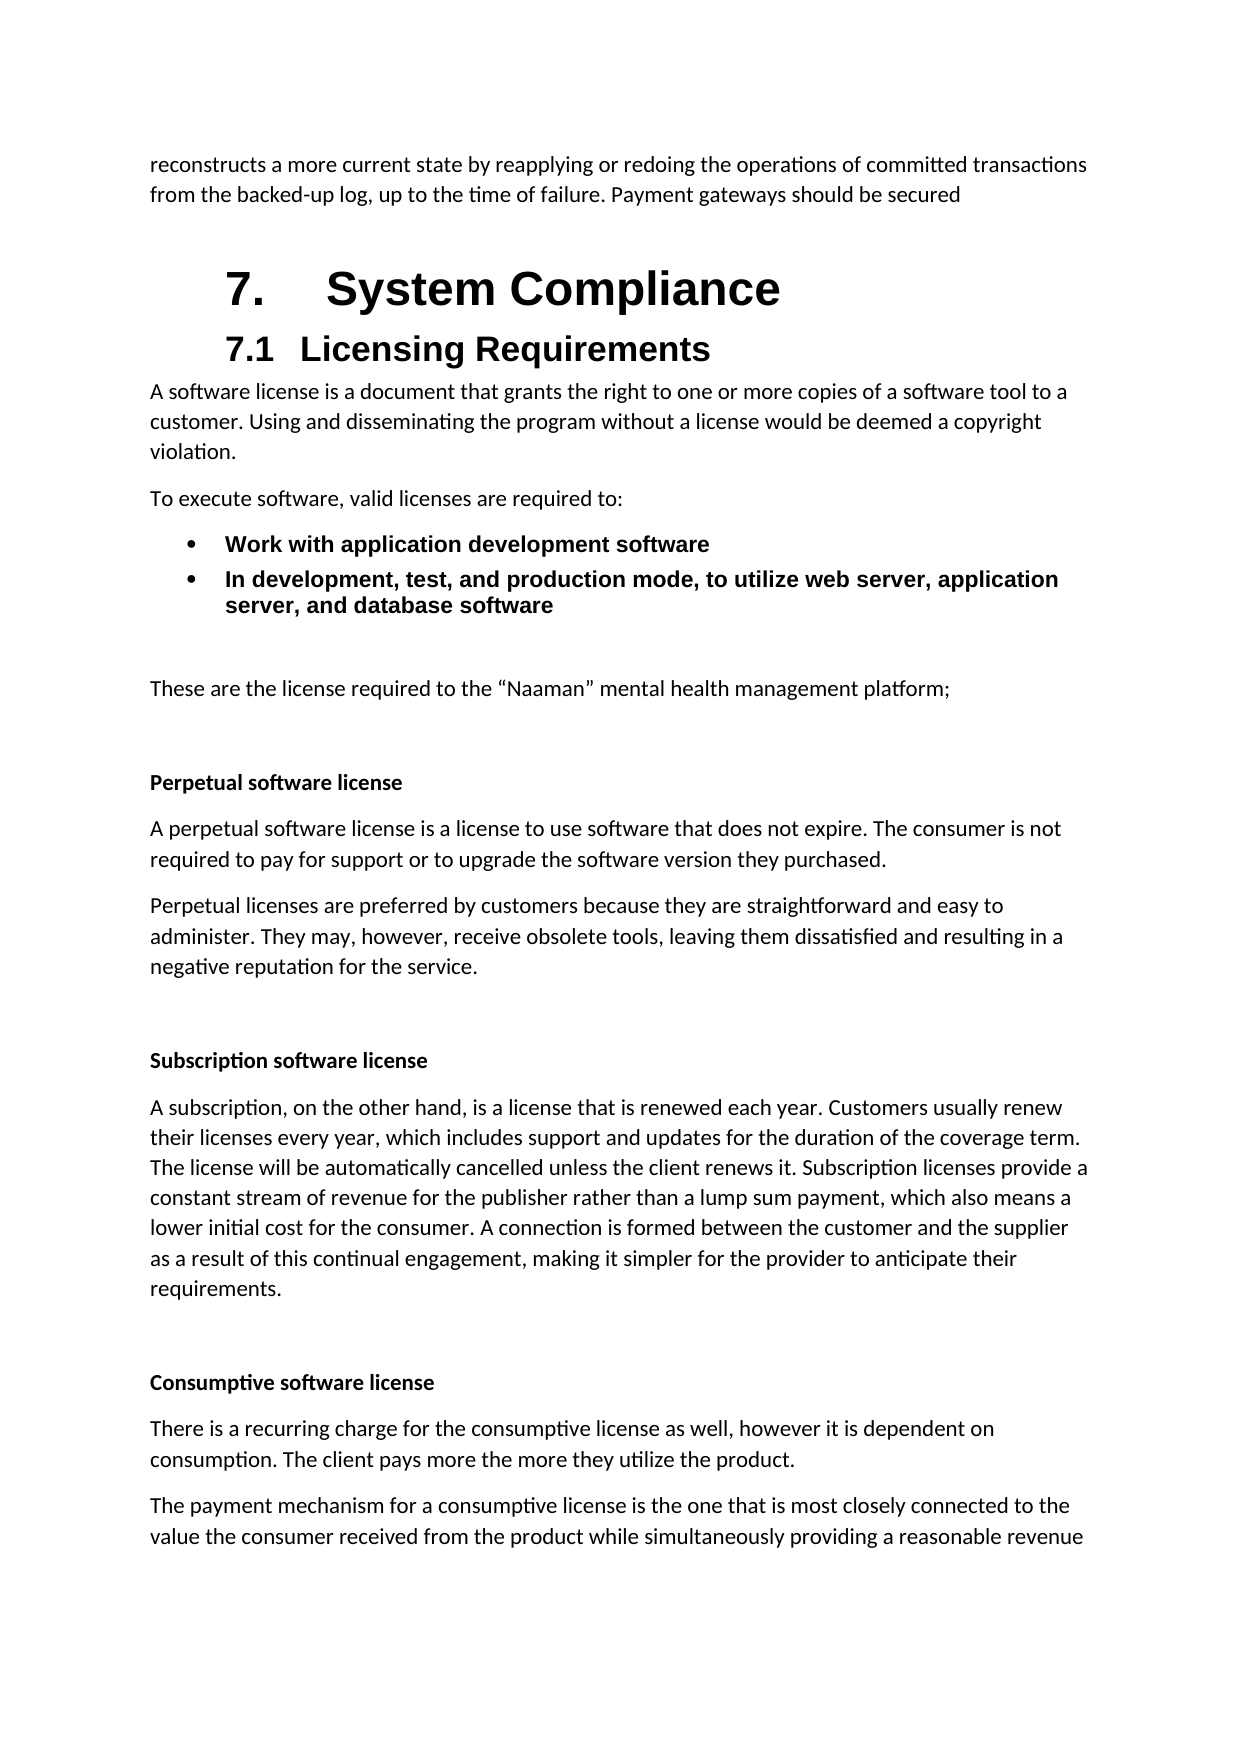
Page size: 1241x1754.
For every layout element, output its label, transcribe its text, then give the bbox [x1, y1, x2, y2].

text Subscription software license [150, 1046, 1090, 1074]
text There is a recurring charge for the consumptive license as well, however it is dependent on consumption. The client pays more the more they utilize the product. [150, 1414, 1090, 1473]
subtitle 7. System Compliance [225, 260, 1090, 316]
subtitle In development, test, and production mode, to utilize web server, application server, and database software [187, 566, 1090, 619]
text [150, 1492, 1090, 1550]
subtitle 7.1 Licensing Requirements [225, 328, 1090, 369]
text A subscription, on the other hand, is a license that is renewed each year. Customers usually renew their licenses every year, which includes support and updates for the duration of the coverage term. The license will be automatically cancelled unless the client renews it. Subscription licenses provide a constant stream of revenue for the publisher rather than a lump sum payment, which also means a lower initial cost for the consumer. A connection is formed between the customer and the supplier as a result of this continual engagement, making it simpler for the provider to anticipate their requirements. [150, 1093, 1090, 1302]
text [150, 150, 1090, 208]
text To execute software, valid licenses are required to: [150, 484, 1090, 512]
text Perpetual software license [150, 768, 1090, 796]
text These are the license required to the “Naaman” mental health management platform; [150, 674, 1090, 702]
text Perpetual licenses are preferred by customers because they are straightforward and easy to administer. They may, however, receive obsolete tools, leaving them dissatisfied and resulting in a negative reputation for the service. [150, 892, 1090, 980]
subtitle Work with application development software [187, 531, 1090, 558]
text Consumptive software license [150, 1368, 1090, 1396]
text A software license is a document that grants the right to one or more copies of a software tool to a customer. Using and disseminating the program without a license would be deemed a copyright violation. [150, 377, 1090, 466]
text A perpetual software license is a license to use software that does not expire. The consumer is not required to pay for support or to upgrade the software version they purchased. [150, 814, 1090, 873]
